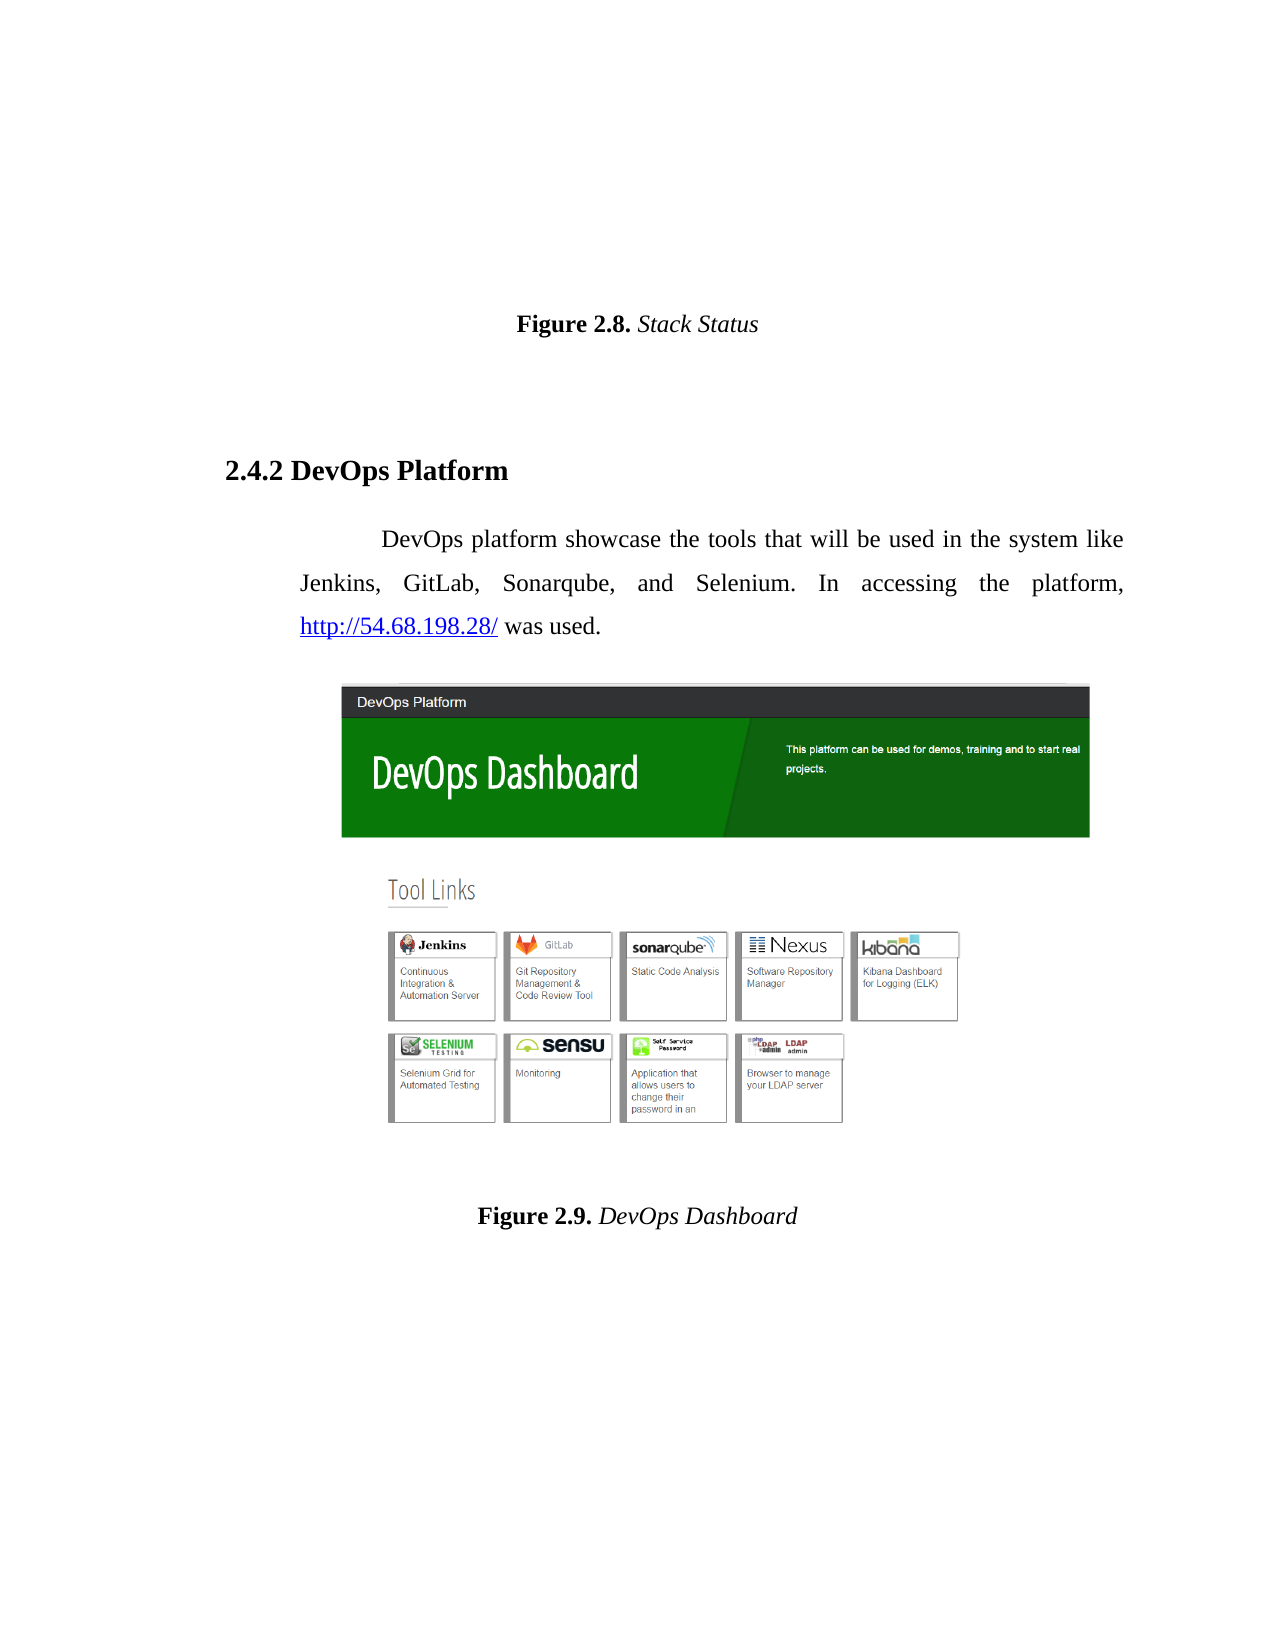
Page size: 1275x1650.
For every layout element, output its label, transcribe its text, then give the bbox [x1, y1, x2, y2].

text 2.4.2 DevOps Platform [150, 453, 1125, 487]
text Figure 2.9. DevOps Dashboard [503, 1213, 659, 1227]
text Figure 2.9. DevOps Dashboard [150, 1213, 502, 1227]
text Figure 2.8. Stack Status [150, 309, 1125, 338]
picture [341, 683, 1090, 1170]
text Figure 2.9. DevOps Dashboard [658, 1213, 1125, 1227]
text DevOps platform showcase the tools that will be used in the system like Jenkins, GitLab, Sonarqube, and Selenium. In accessing the platform, http://54.68.198.28/ was used. [300, 524, 1125, 639]
